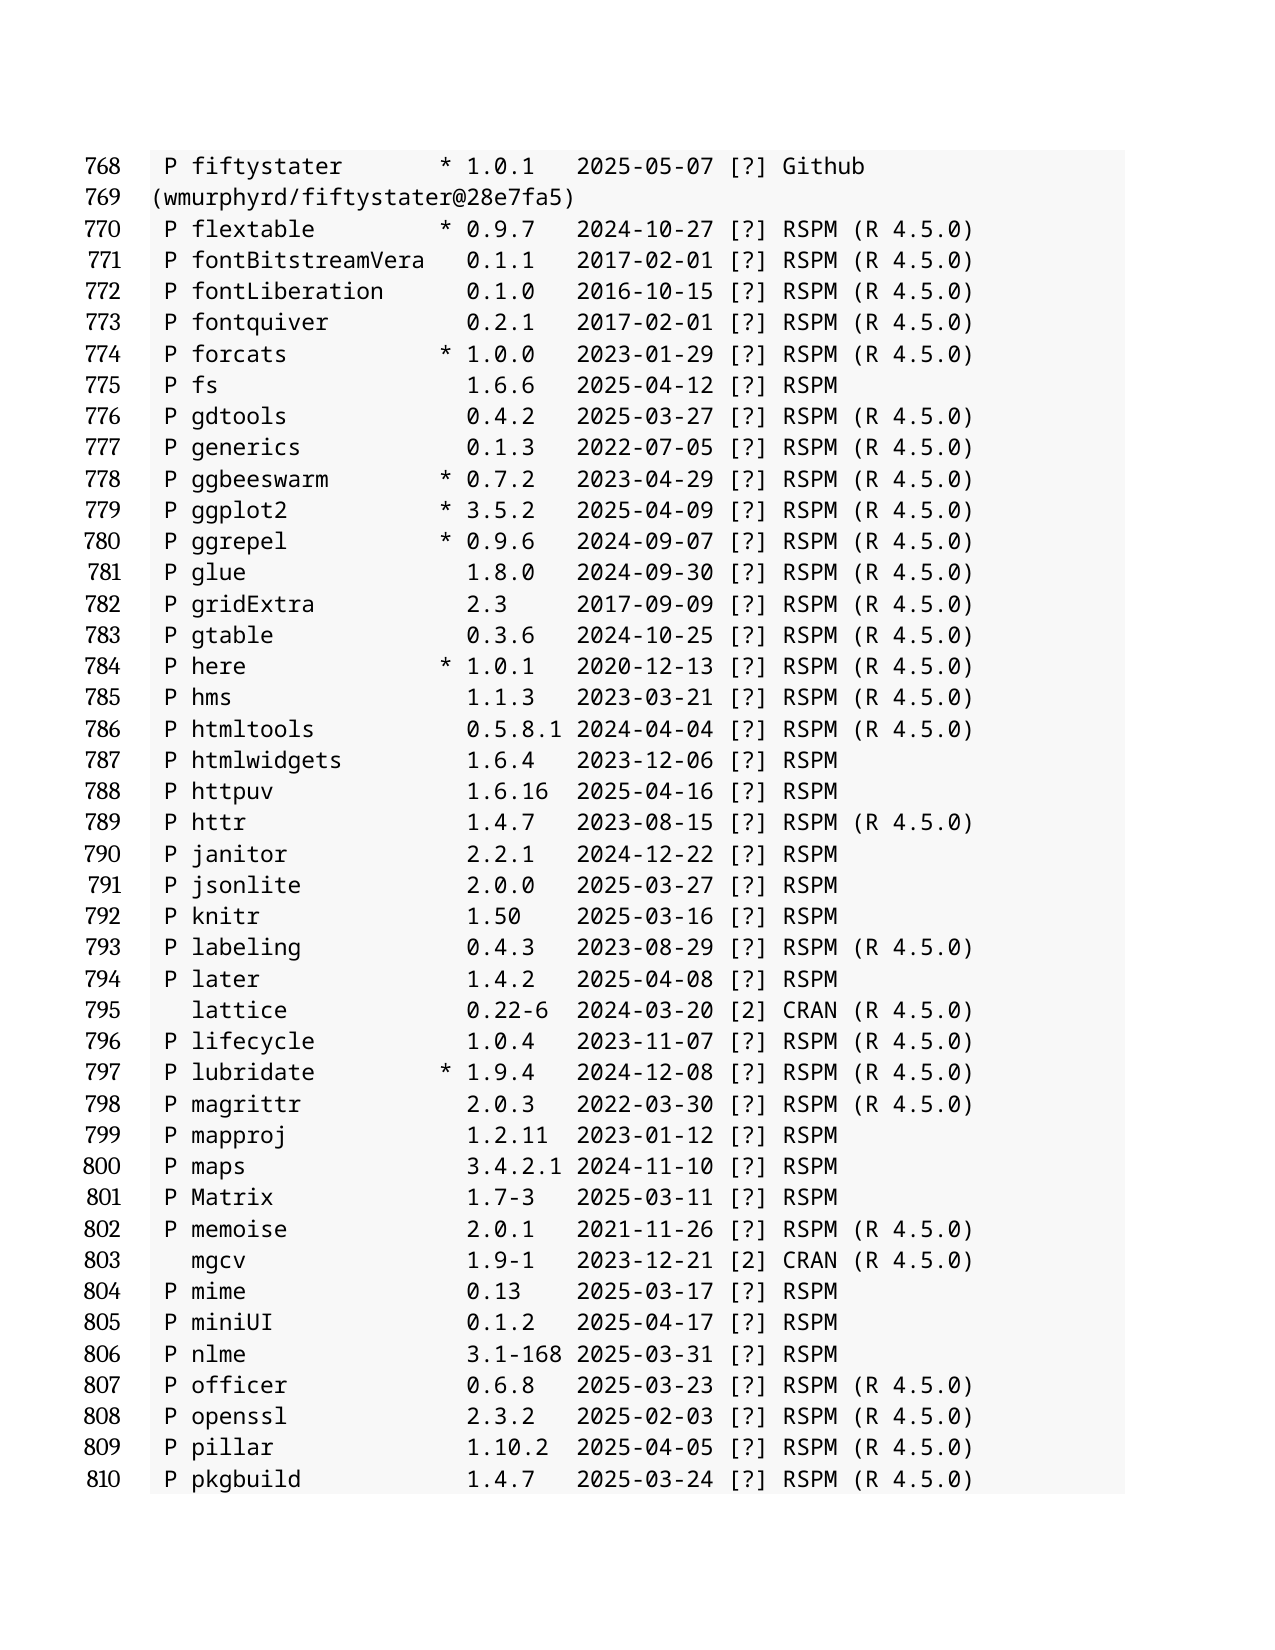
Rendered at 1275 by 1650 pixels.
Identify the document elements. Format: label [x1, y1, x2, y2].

text [150, 150, 1125, 1494]
